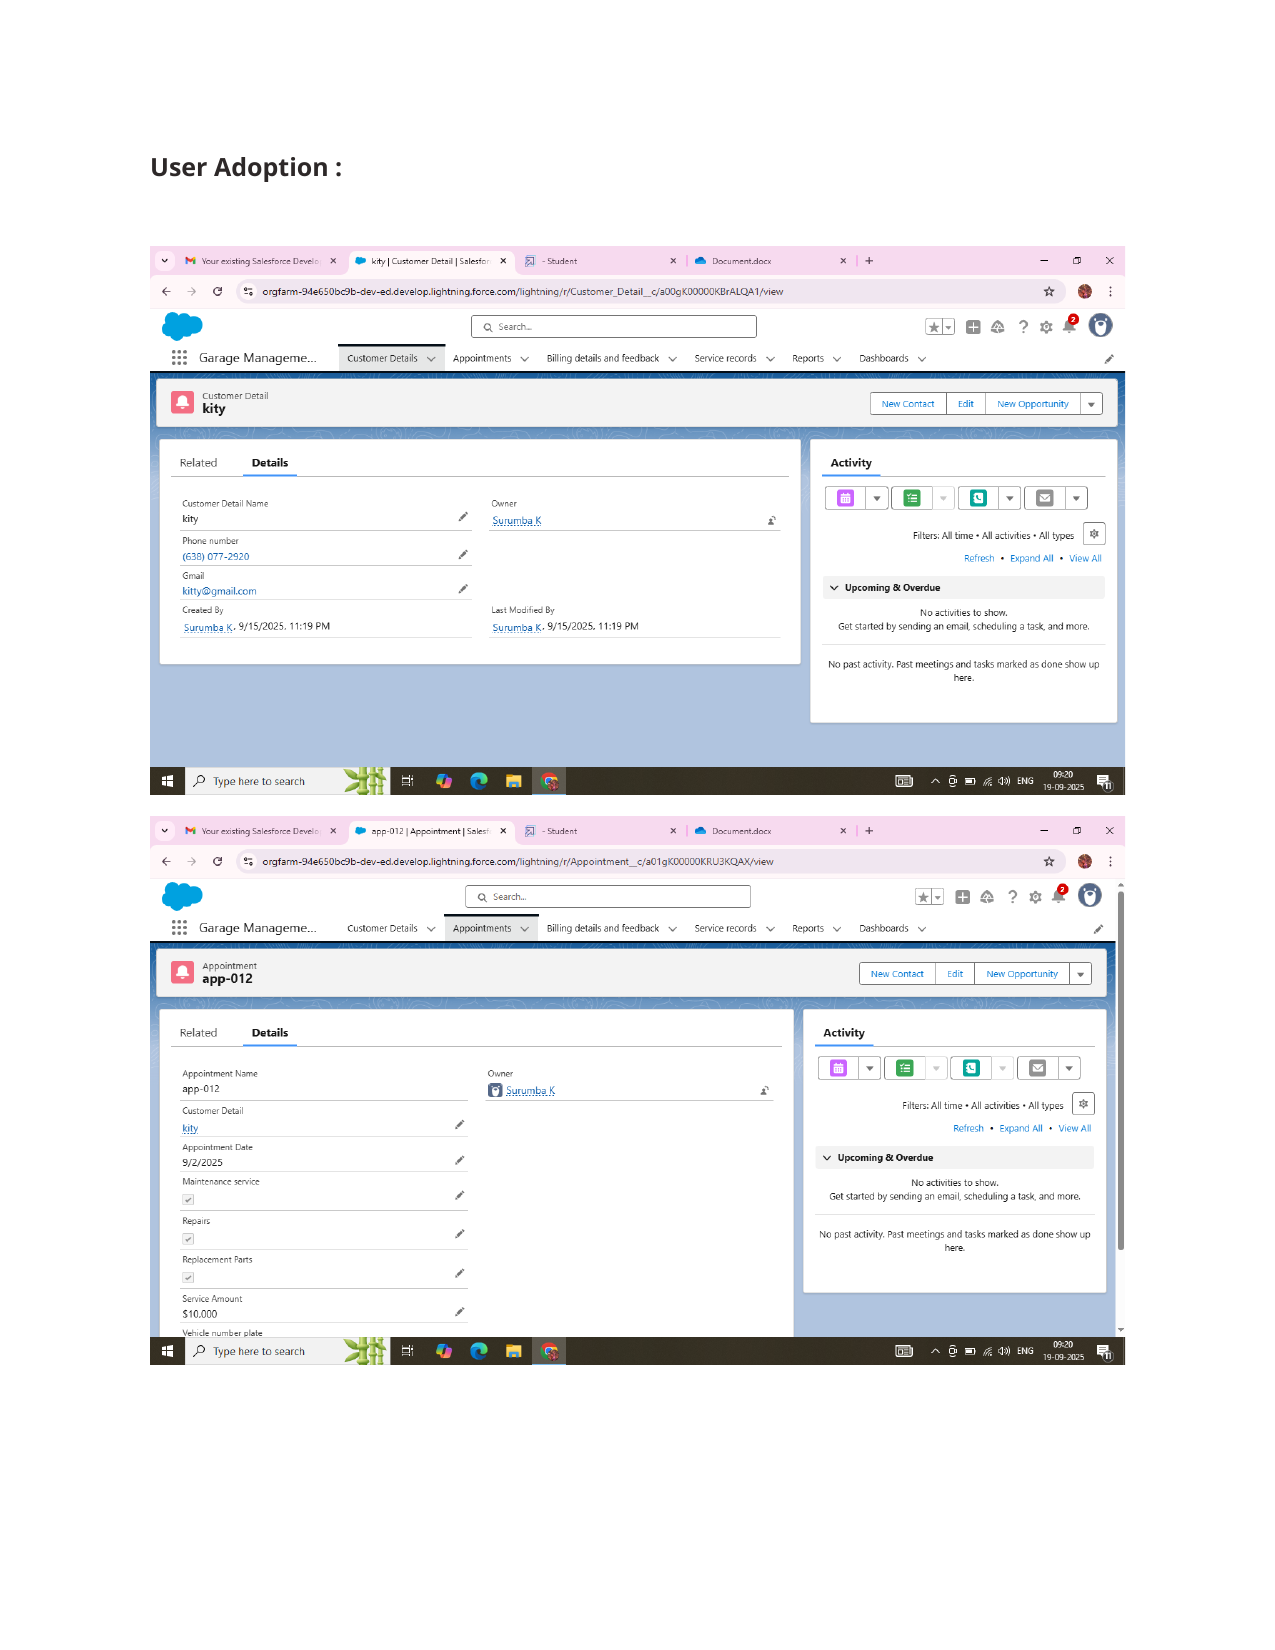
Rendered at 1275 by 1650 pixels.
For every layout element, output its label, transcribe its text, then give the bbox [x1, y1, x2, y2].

subtitle User Adoption : [150, 150, 1125, 184]
picture [150, 816, 1125, 1365]
picture [150, 246, 1125, 795]
